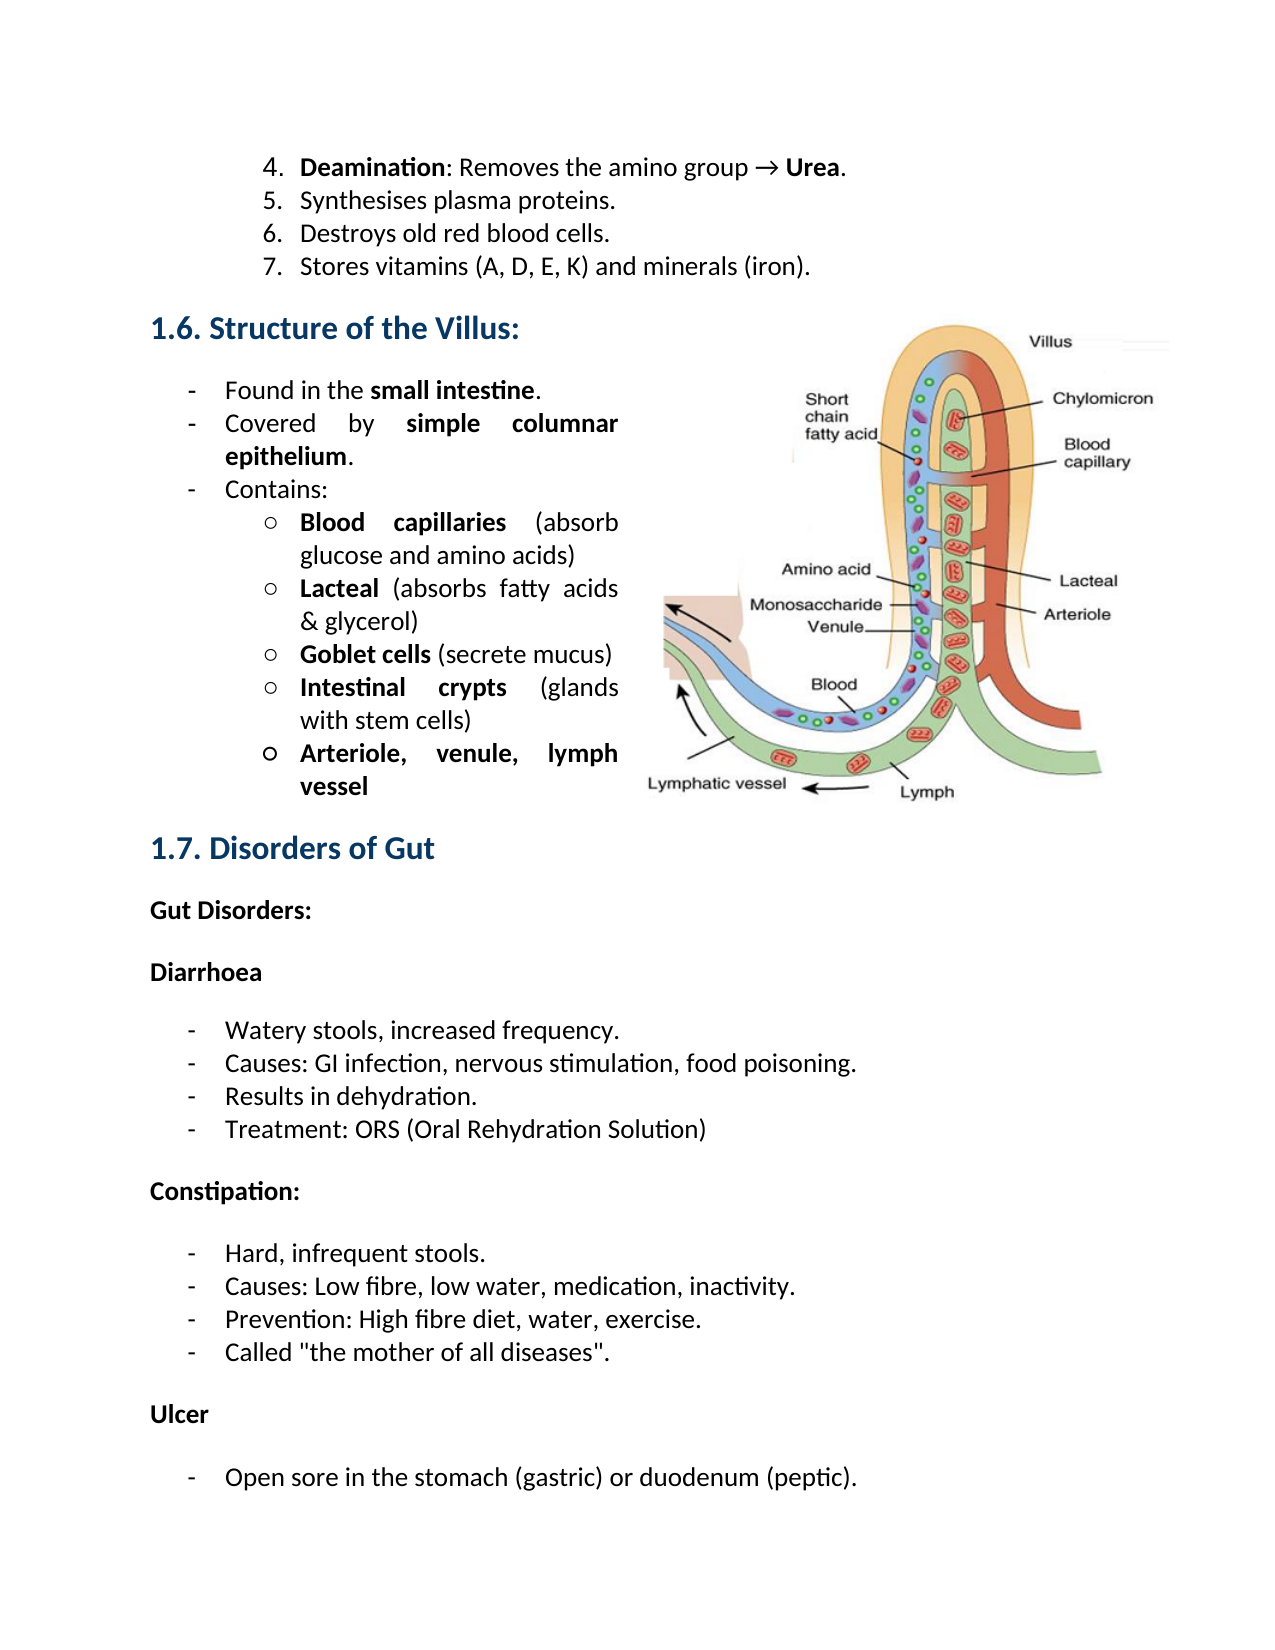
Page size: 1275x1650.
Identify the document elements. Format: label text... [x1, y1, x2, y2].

subtitle Open sore in the stomach (gastric) or duodenum (peptic). [187, 1460, 1125, 1493]
subtitle Ulcer [150, 1398, 1125, 1431]
text 1.6. Structure of the Villus: [150, 307, 1125, 348]
list Goblet cells (secrete mucus) [262, 637, 637, 670]
subtitle Causes: Low fibre, low water, medication, inactivity. [187, 1269, 1125, 1302]
subtitle Prevention: High fibre diet, water, exercise. [187, 1302, 1125, 1336]
list Treatment: ORS (Oral Rehydration Solution) [187, 1112, 1125, 1145]
list Intestinal crypts (glands with stem cells) [262, 670, 637, 736]
text 1.7. Disorders of Gut [150, 827, 1125, 868]
list Stores vitamins (A, D, E, K) and minerals (iron). [262, 249, 1125, 282]
list Deamination: Removes the amino group → Urea. [262, 150, 1125, 183]
list Results in dehydration. [187, 1079, 1125, 1112]
list Synthesises plasma proteins. [262, 183, 1125, 216]
list Covered by simple columnar epithelium. [187, 406, 637, 472]
subtitle Called "the mother of all diseases". [187, 1336, 1125, 1368]
subtitle Hard, infrequent stools. [187, 1236, 1125, 1269]
list Destroys old red blood cells. [262, 216, 1125, 249]
list Found in the small intestine. [187, 373, 637, 406]
text Gut Disorders: [150, 893, 1125, 926]
list Watery stools, increased frequency. [187, 1013, 1125, 1046]
subtitle Diarrhoea [150, 955, 1125, 988]
picture [637, 313, 1170, 808]
list Lacteal (absorbs fatty acids & glycerol) [262, 571, 637, 637]
list Arteriole, venule, lymph vessel [262, 736, 637, 802]
list Causes: GI infection, nervous stimulation, food poisoning. [187, 1046, 1125, 1079]
list Blood capillaries (absorb glucose and amino acids) [262, 505, 637, 571]
subtitle Constipation: [150, 1174, 1125, 1207]
list Contains: [187, 472, 637, 505]
